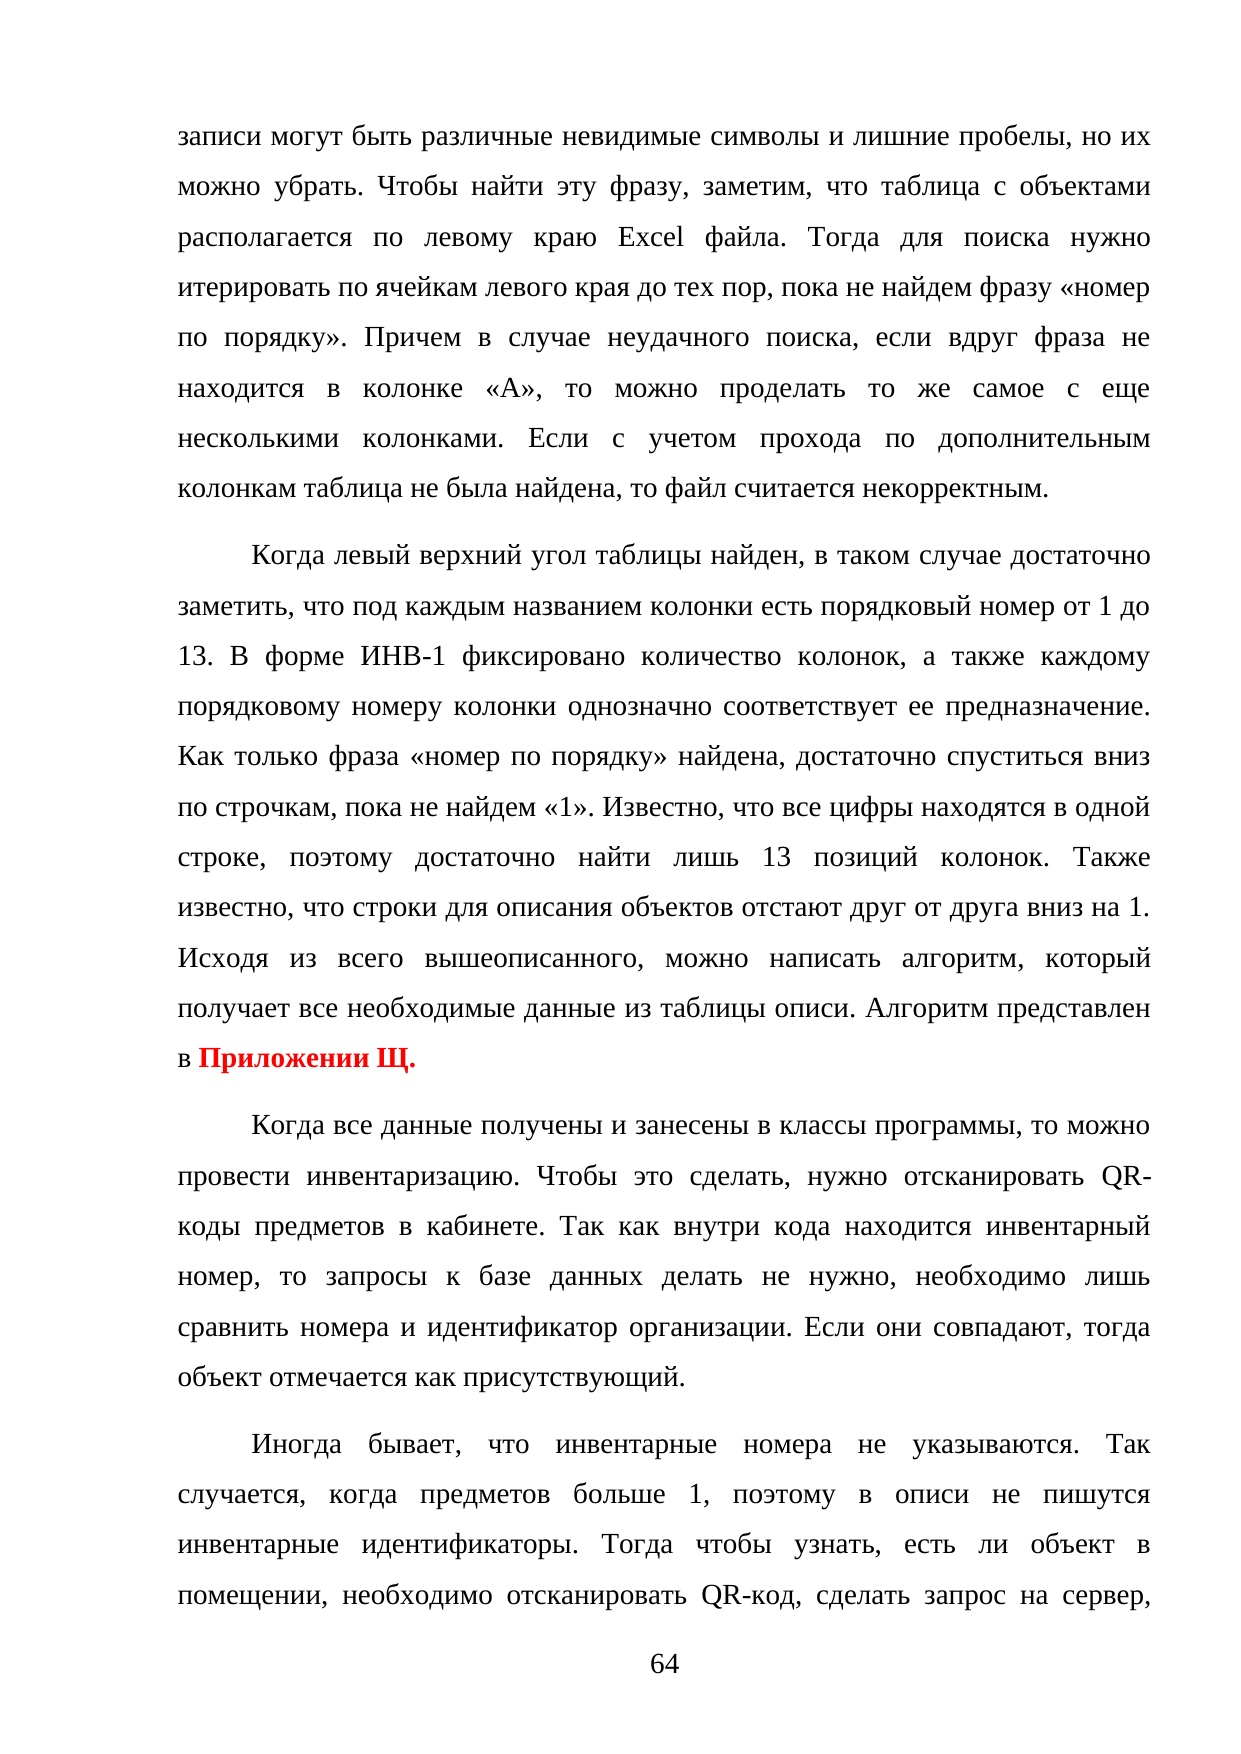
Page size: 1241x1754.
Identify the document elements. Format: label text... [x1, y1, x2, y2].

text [177, 118, 1152, 504]
text Когда все данные получены и занесены в классы программы, то можно провести инвентаризацию. Чтобы это сделать, нужно отсканировать QR-коды предметов в кабинете. Так как внутри кода находится инвентарный номер, то запросы к базе данных делать не нужно, необходимо лишь сравнить номера и идентификатор организации. Если они совпадают, тогда объект отмечается как присутствующий. [177, 1107, 1152, 1392]
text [177, 1426, 1152, 1610]
text Когда левый верхний угол таблицы найден, в таком случае достаточно заметить, что под каждым названием колонки есть порядковый номер от 1 до 13. В форме ИНВ-1 фиксировано количество колонок, а также каждому порядковому номеру колонки однозначно соответствует ее предназначение. Как только фраза «номер по порядку» найдена, достаточно спуститься вниз по строчкам, пока не найдем «1». Известно, что все цифры находятся в одной строке, поэтому достаточно найти лишь 13 позиций колонок. Также известно, что строки для описания объектов отстают друг от друга вниз на 1. Исходя из всего вышеописанного, можно написать алгоритм, который получает все необходимые данные из таблицы описи. Алгоритм представлен в Приложении Щ. [177, 537, 1152, 1074]
